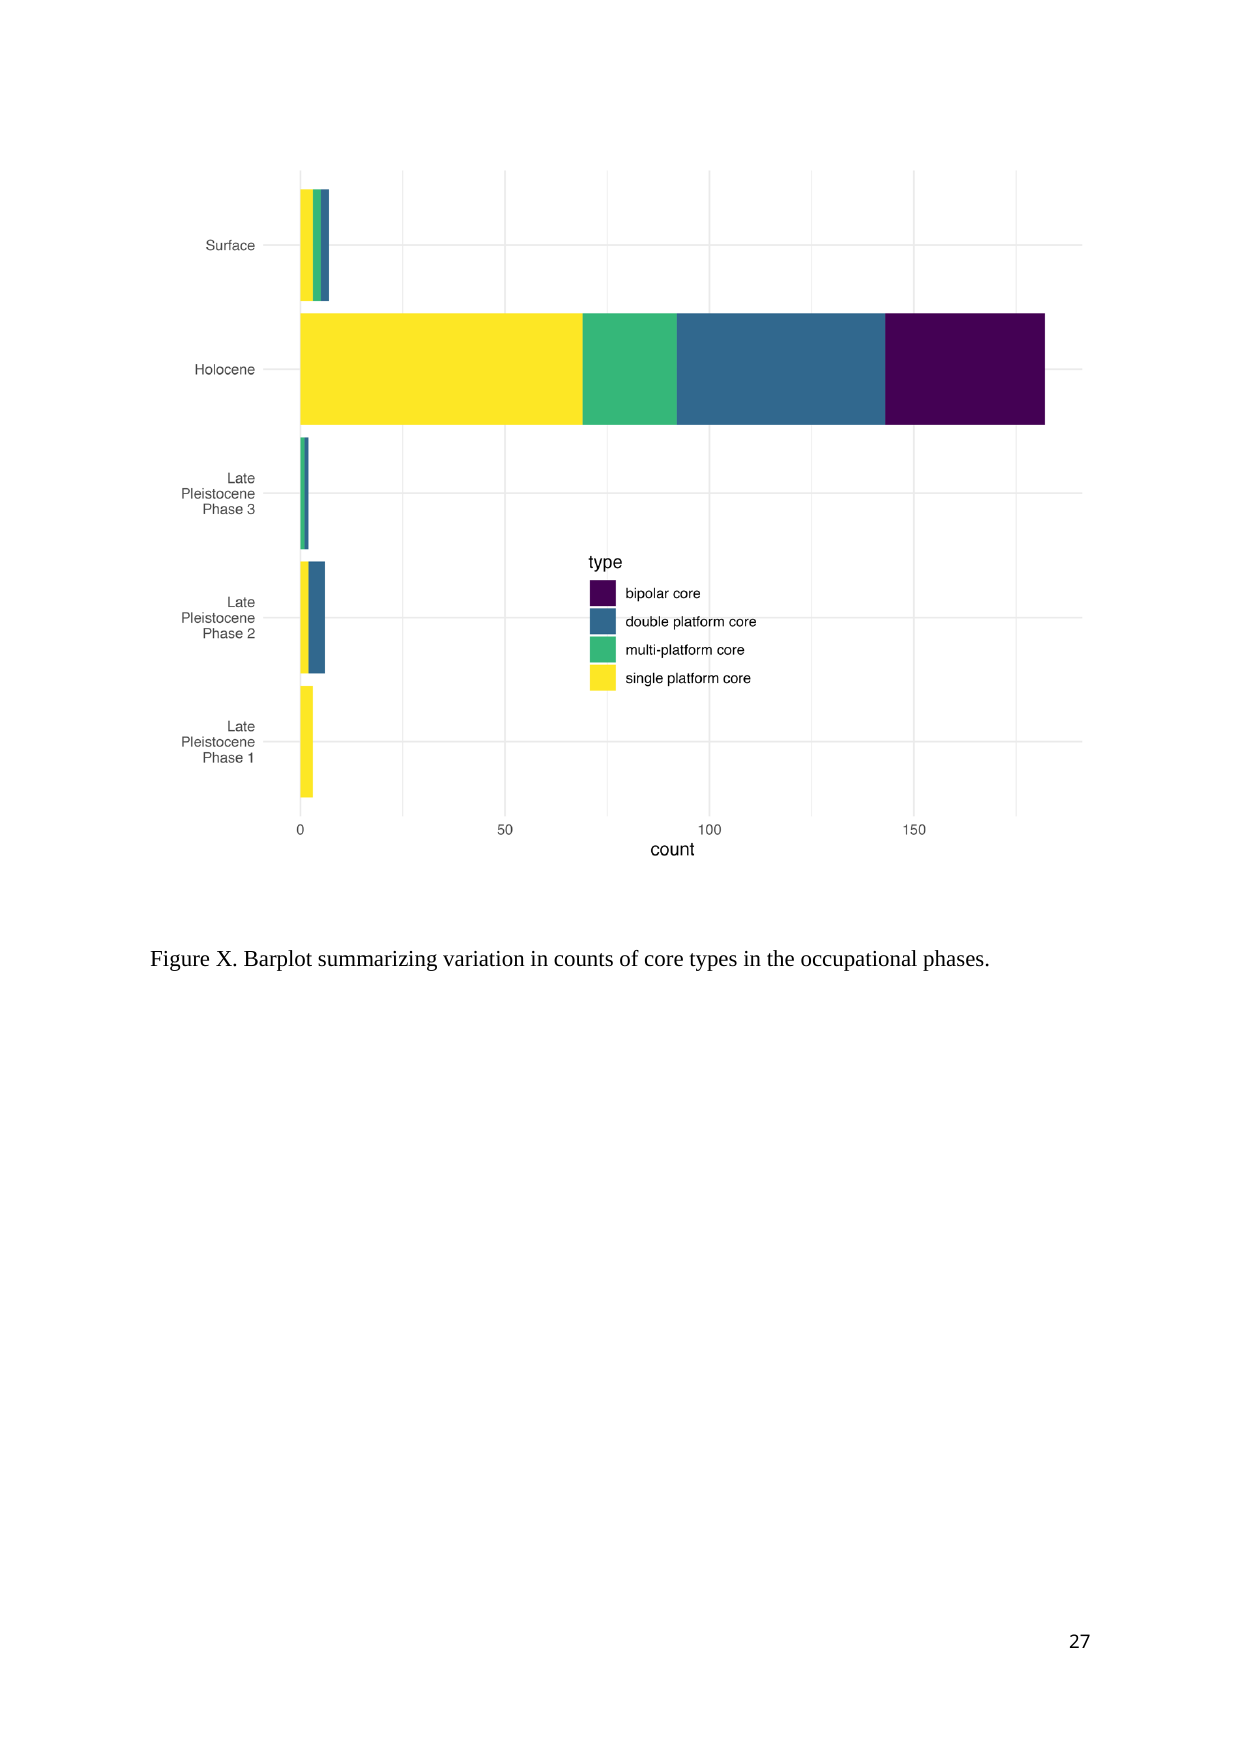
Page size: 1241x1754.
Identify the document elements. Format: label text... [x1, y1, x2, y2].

text Figure X. Barplot summarizing variation in counts of core types in the occupational phases. [150, 942, 1090, 974]
picture [150, 162, 1091, 868]
